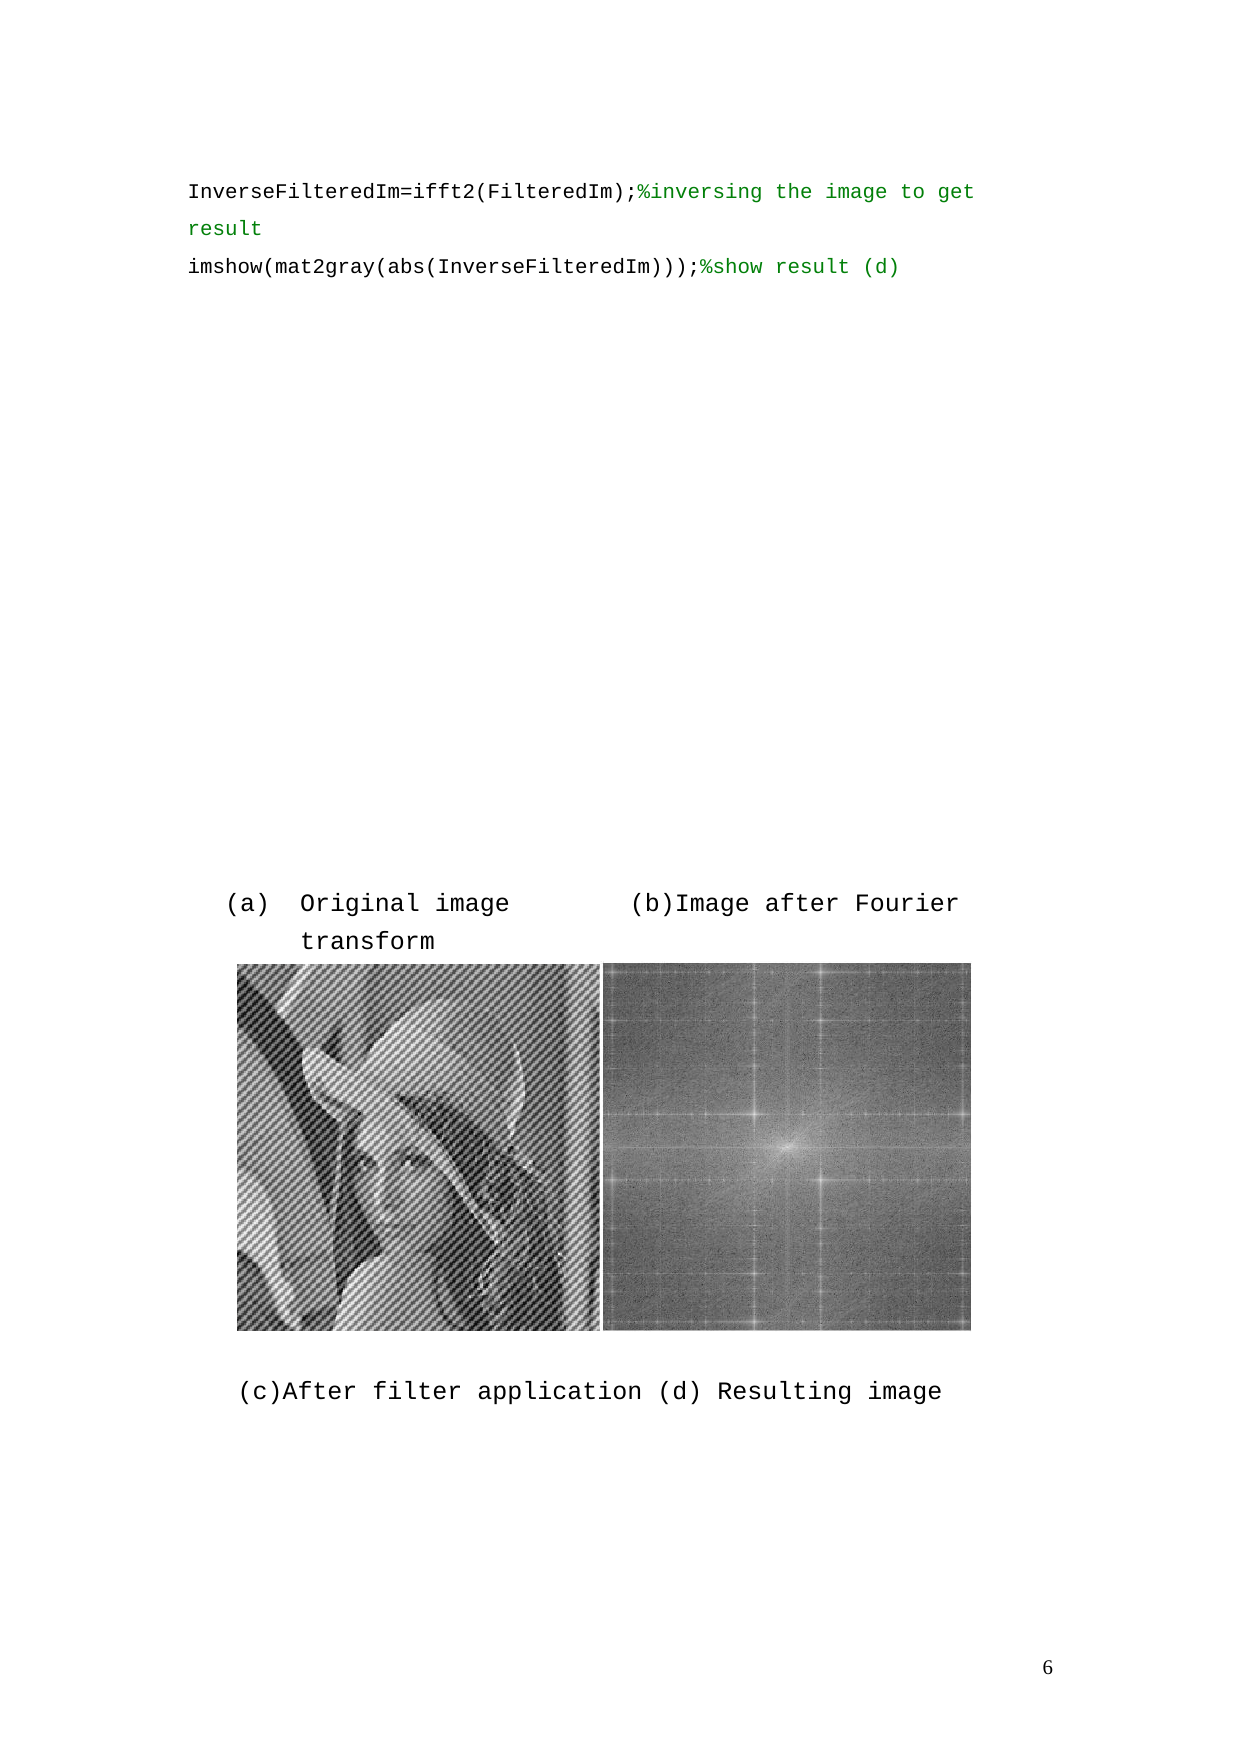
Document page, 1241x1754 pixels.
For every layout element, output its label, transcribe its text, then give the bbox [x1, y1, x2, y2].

text (c)After filter application (d) Resulting image [187, 1374, 1053, 1411]
list Original image (b)Image after Fourier transform [225, 886, 1053, 961]
picture [237, 961, 972, 1332]
text imshow(mat2gray(abs(InverseFilteredIm)));%show result (d) [187, 249, 1053, 286]
text InverseFilteredIm=ifft2(FilteredIm);%inversing the image to get result [187, 174, 1053, 249]
